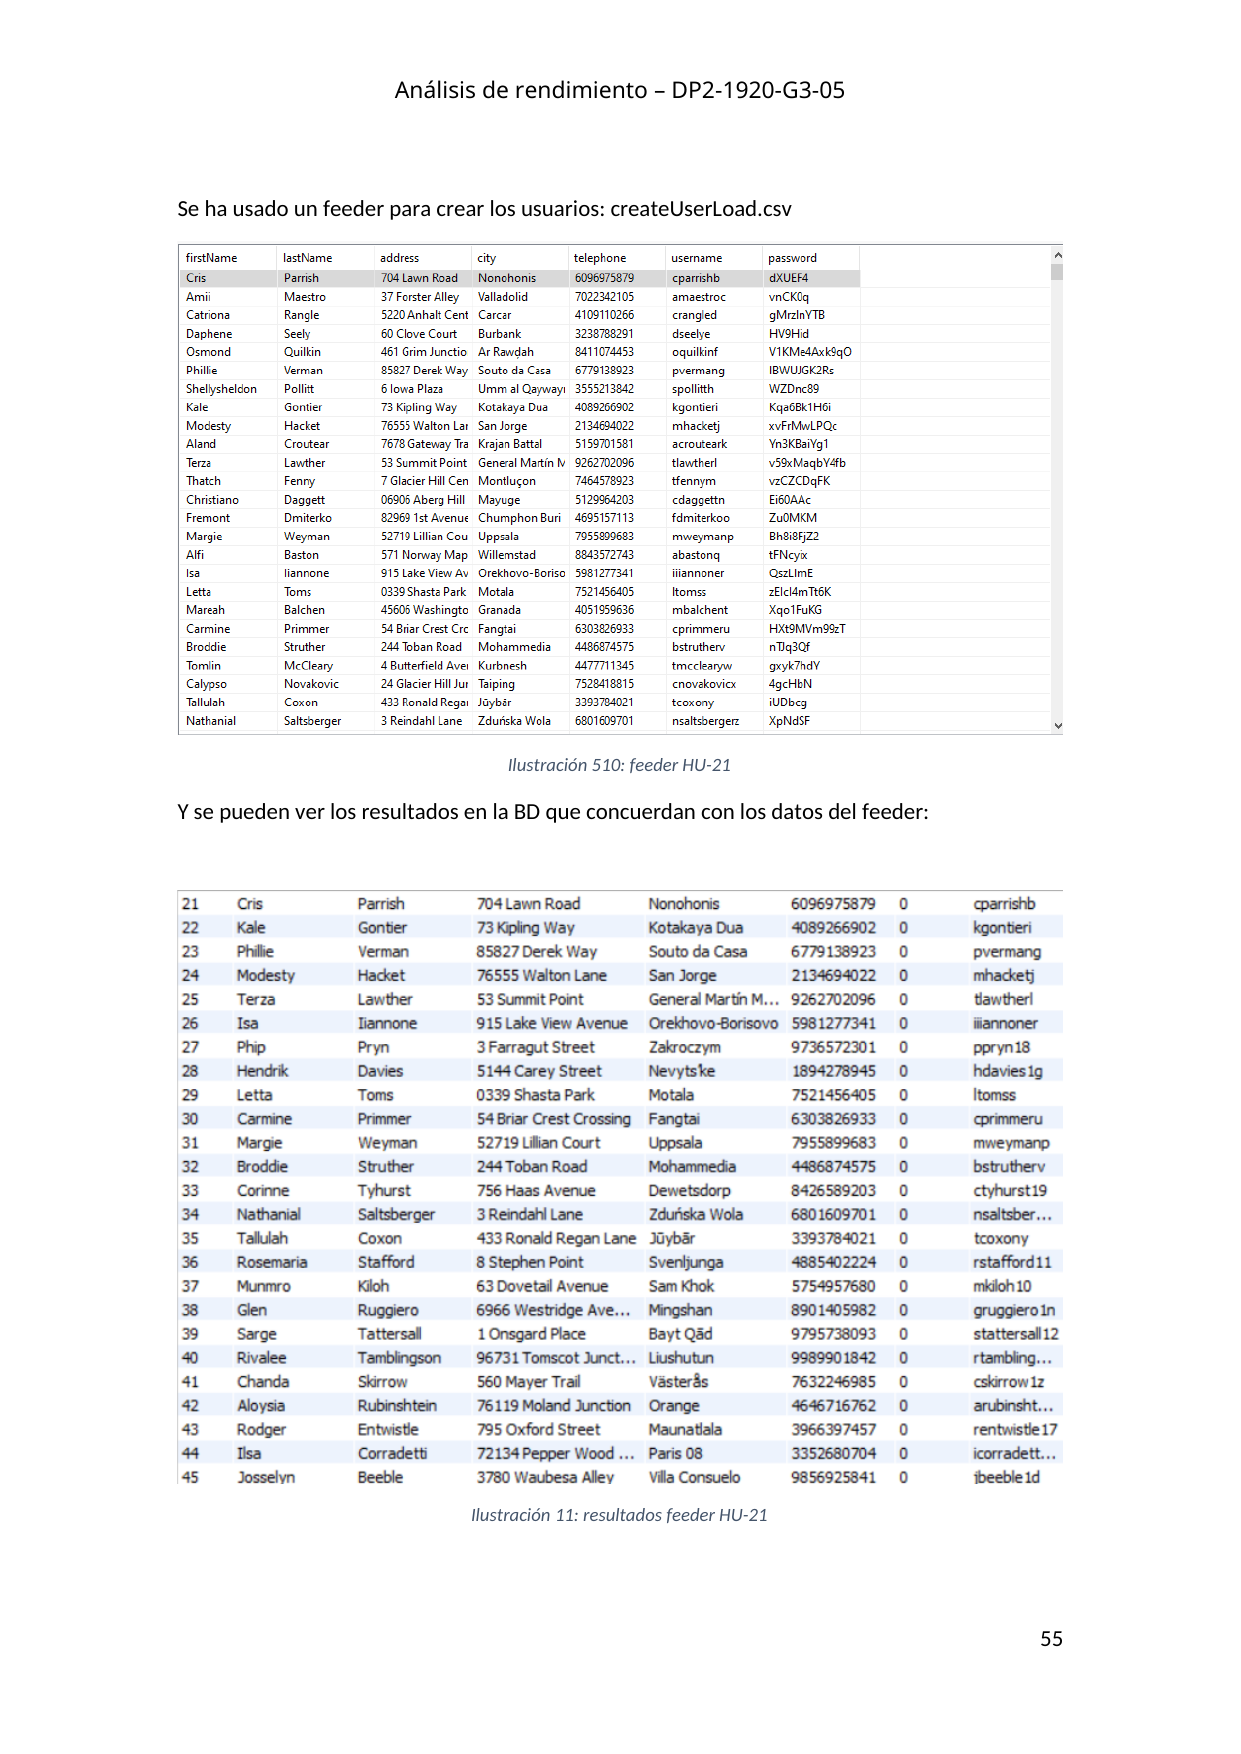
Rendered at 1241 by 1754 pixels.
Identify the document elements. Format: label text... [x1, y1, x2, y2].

text Y se pueden ver los resultados en la BD que concuerdan con los datos del feeder: [177, 797, 1063, 825]
text Se ha usado un feeder para crear los usuarios: createUserLoad.csv [177, 194, 1063, 222]
picture [177, 890, 1063, 1484]
picture [177, 241, 1063, 735]
text Ilustración 11: resultados feeder HU-21 [177, 1503, 1063, 1526]
text Ilustración 510: feeder HU-21 [177, 753, 1063, 776]
